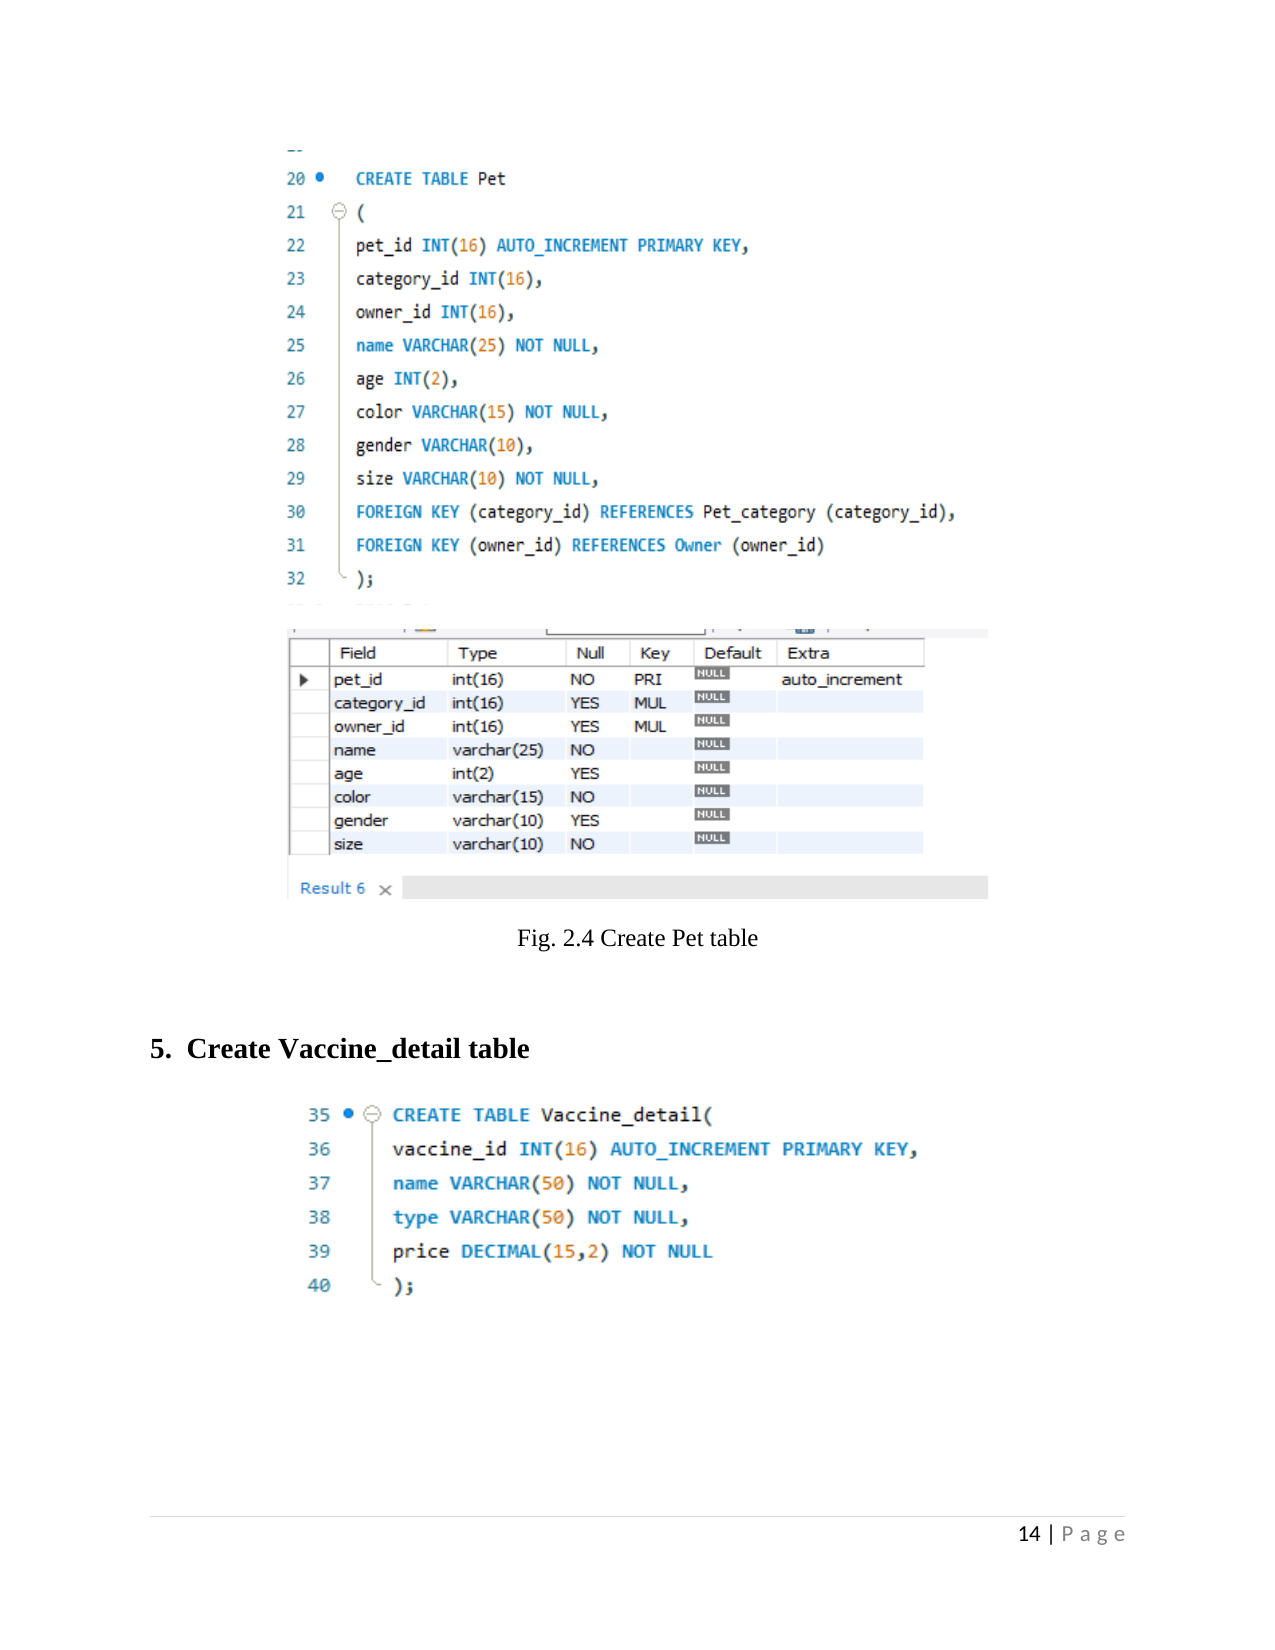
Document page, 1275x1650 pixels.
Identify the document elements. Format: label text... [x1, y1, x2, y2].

picture [293, 1090, 982, 1311]
picture [286, 629, 989, 899]
text 5. Create Vaccine_detail table [150, 1031, 1125, 1065]
text Fig. 2.4 Create Pet table [150, 923, 1125, 952]
picture [266, 150, 1009, 605]
